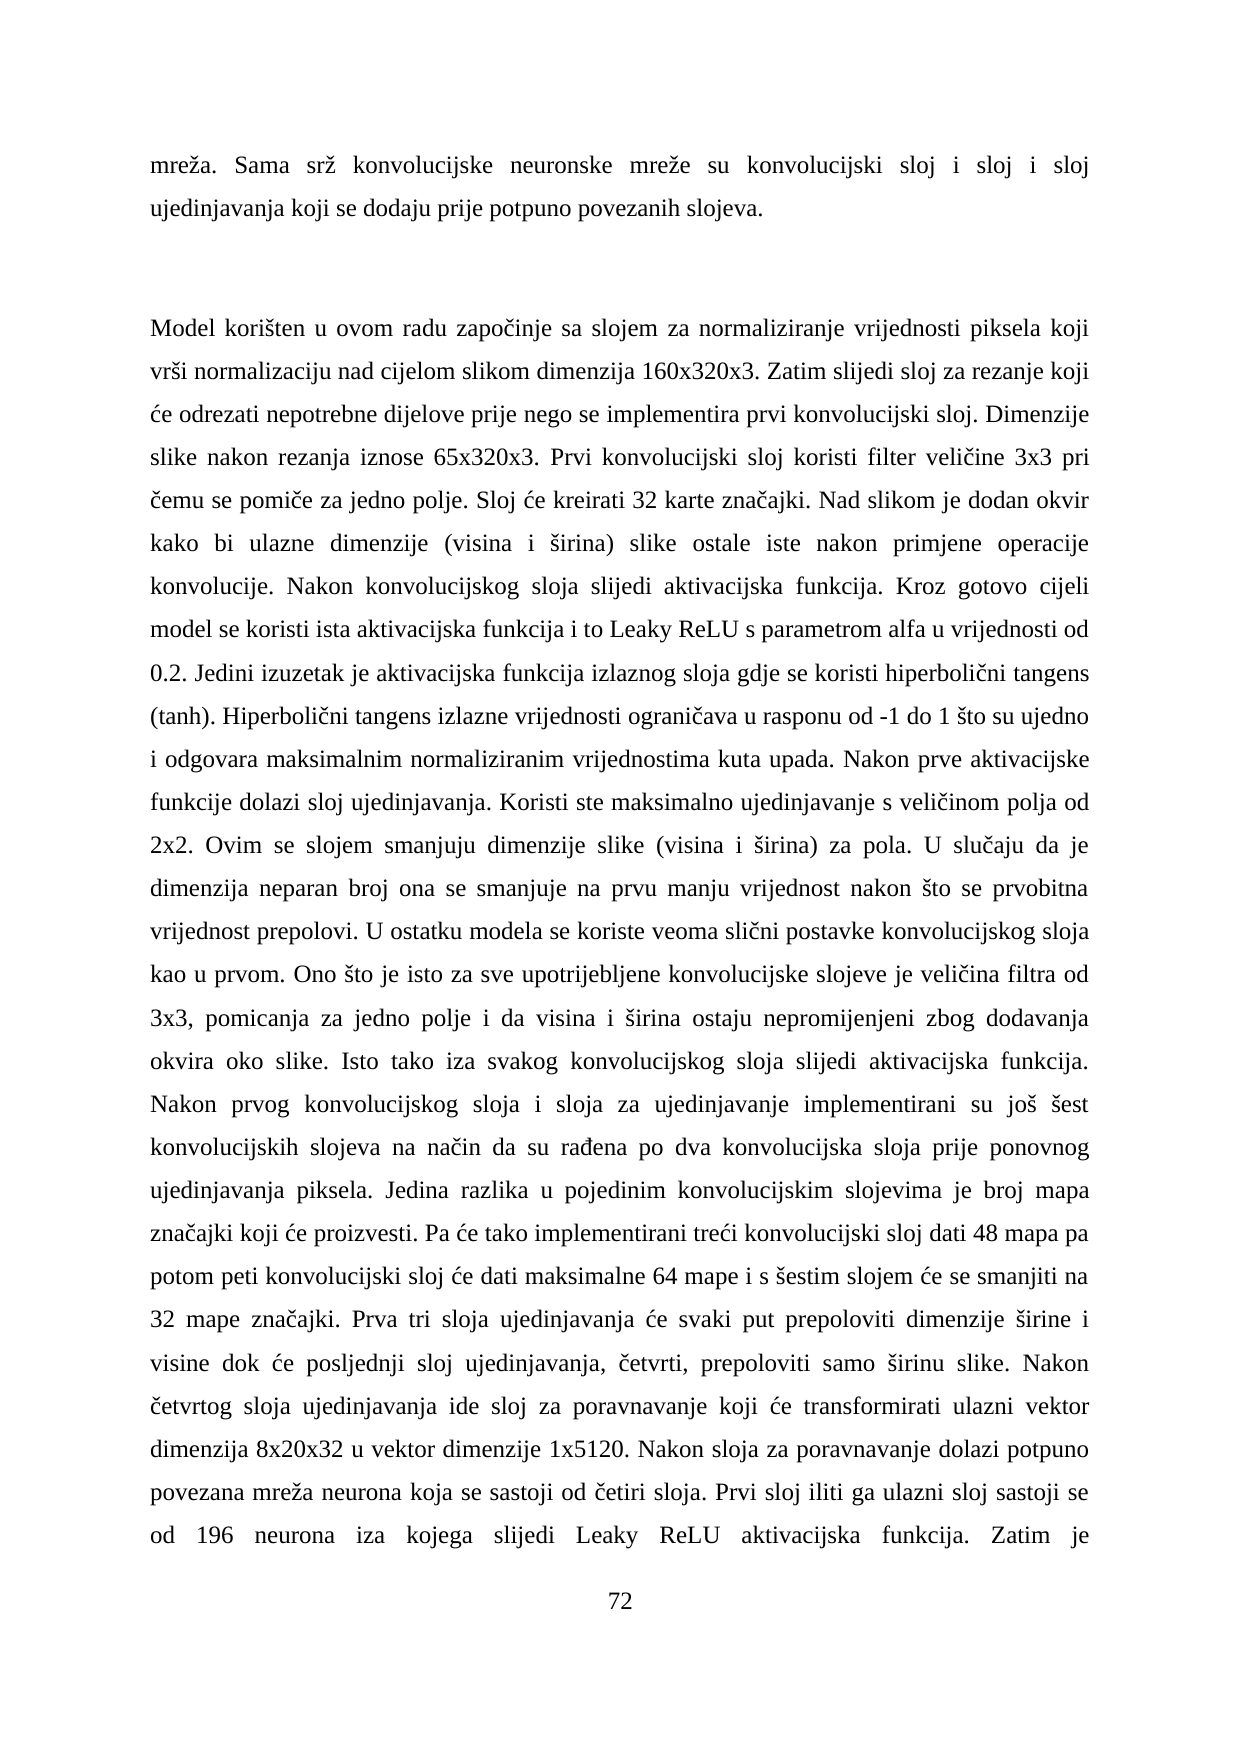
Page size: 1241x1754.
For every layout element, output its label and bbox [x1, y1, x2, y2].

text [150, 150, 1090, 222]
text [150, 313, 1090, 1549]
